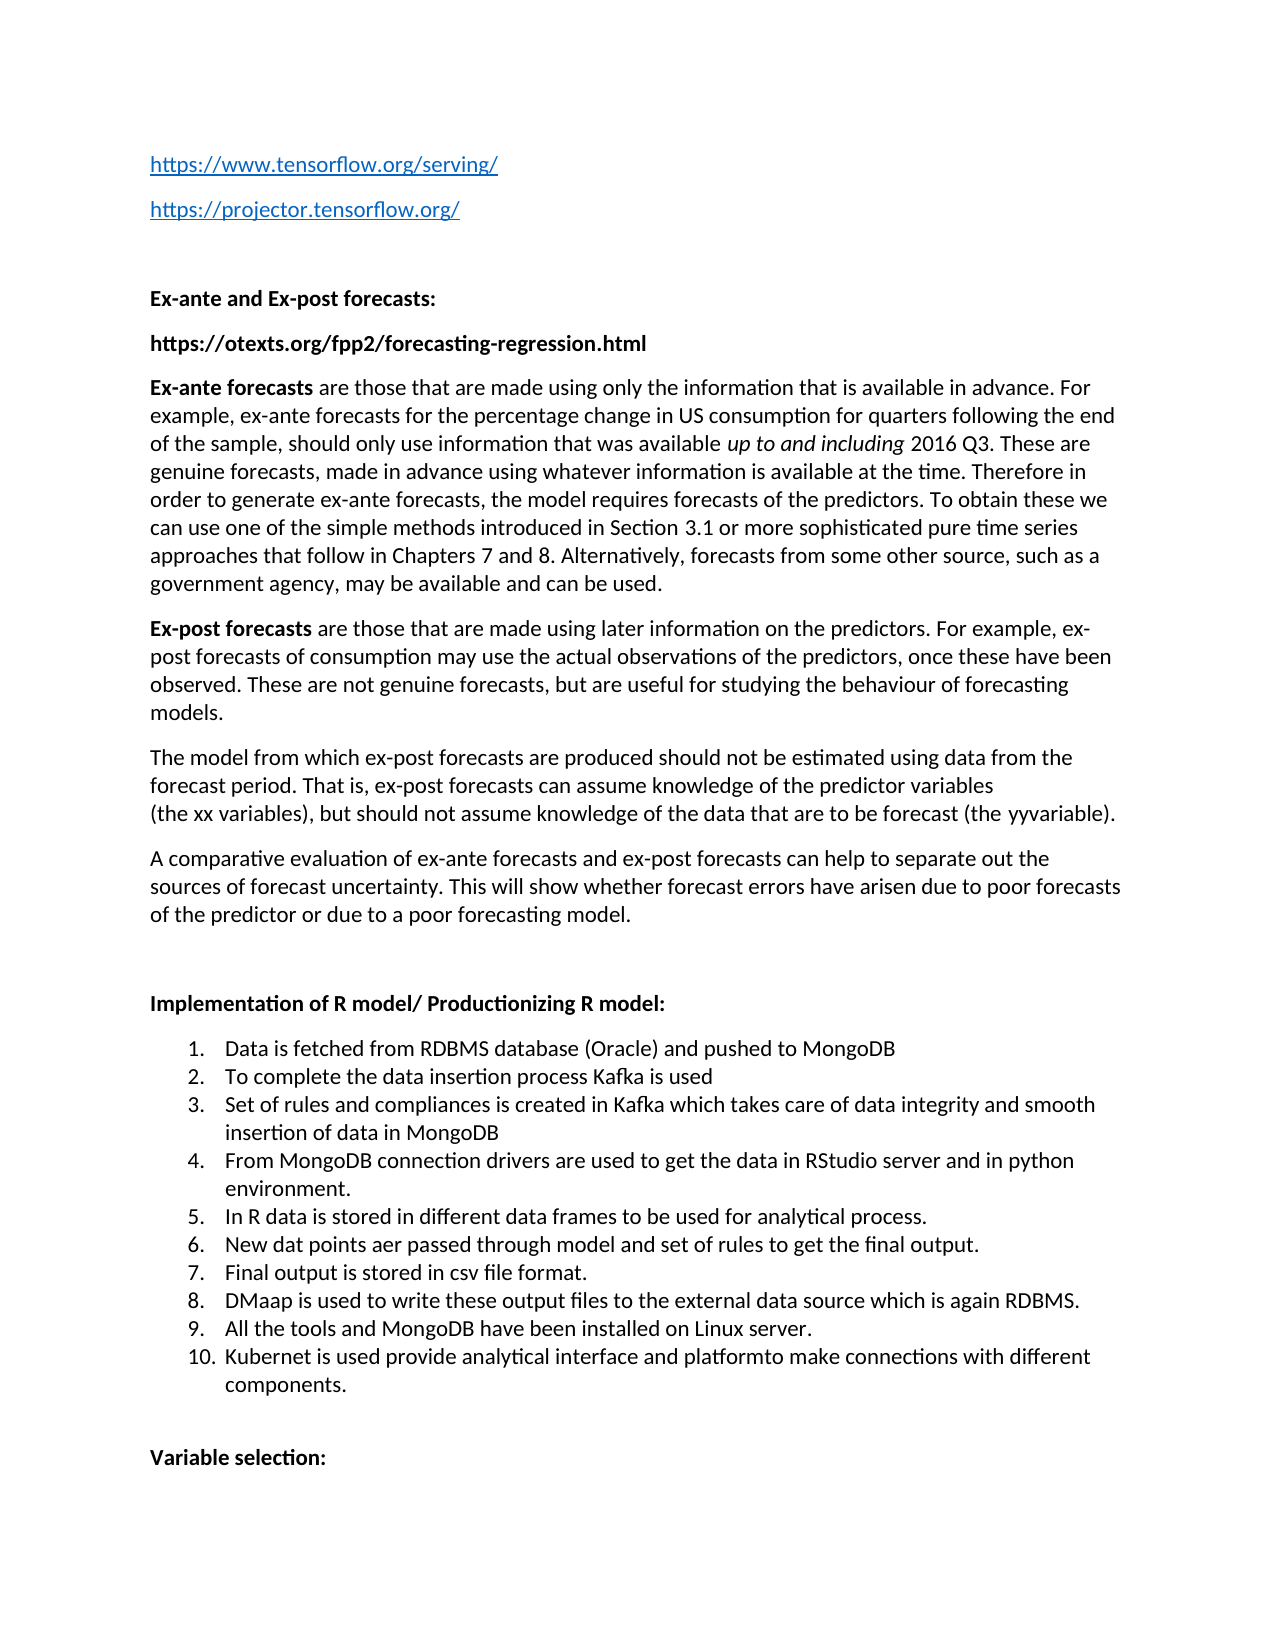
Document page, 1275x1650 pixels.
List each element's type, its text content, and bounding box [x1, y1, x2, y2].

text The model from which ex-post forecasts are produced should not be estimated using data from the forecast period. That is, ex-post forecasts can assume knowledge of the predictor variables (the xx variables), but should not assume knowledge of the data that are to be forecast (the yyvariable). [150, 743, 1125, 827]
text Ex-ante and Ex-post forecasts: [150, 284, 1125, 312]
text Ex-ante forecasts are those that are made using only the information that is available in advance. For example, ex-ante forecasts for the percentage change in US consumption for quarters following the end of the sample, should only use information that was available up to and including 2016 Q3. These are genuine forecasts, made in advance using whatever information is available at the time. Therefore in order to generate ex-ante forecasts, the model requires forecasts of the predictors. To obtain these we can use one of the simple methods introduced in Section 3.1 or more sophisticated pure time series approaches that follow in Chapters 7 and 8. Alternatively, forecasts from some other source, such as a government agency, may be available and can be used. [150, 373, 1125, 598]
text https://projector.tensorflow.org/ [150, 195, 1125, 223]
list New dat points aer passed through model and set of rules to get the final output. [187, 1230, 1125, 1258]
text https://otexts.org/fpp2/forecasting-regression.html [150, 329, 1125, 357]
text https://www.tensorflow.org/serving/ [150, 150, 1125, 178]
list From MongoDB connection drivers are used to get the data in RStudio server and in python environment. [187, 1146, 1125, 1202]
list Data is fetched from RDBMS database (Oracle) and pushed to MongoDB [187, 1034, 1125, 1062]
list To complete the data insertion process Kafka is used [187, 1062, 1125, 1090]
list Kubernet is used provide analytical interface and platformto make connections with different components. [187, 1342, 1125, 1398]
list All the tools and MongoDB have been installed on Linux server. [187, 1314, 1125, 1342]
text Ex-post forecasts are those that are made using later information on the predictors. For example, ex-post forecasts of consumption may use the actual observations of the predictors, once these have been observed. These are not genuine forecasts, but are useful for studying the behaviour of forecasting models. [150, 614, 1125, 726]
list In R data is stored in different data frames to be used for analytical process. [187, 1202, 1125, 1230]
list DMaap is used to write these output files to the external data source which is again RDBMS. [187, 1286, 1125, 1314]
text Implementation of R model/ Productionizing R model: [150, 989, 1125, 1017]
list Set of rules and compliances is created in Kafka which takes care of data integrity and smooth insertion of data in MongoDB [187, 1090, 1125, 1146]
list Final output is stored in csv file format. [187, 1258, 1125, 1286]
text Variable selection: [150, 1443, 1125, 1471]
text A comparative evaluation of ex-ante forecasts and ex-post forecasts can help to separate out the sources of forecast uncertainty. This will show whether forecast errors have arisen due to poor forecasts of the predictor or due to a poor forecasting model. [150, 844, 1125, 928]
